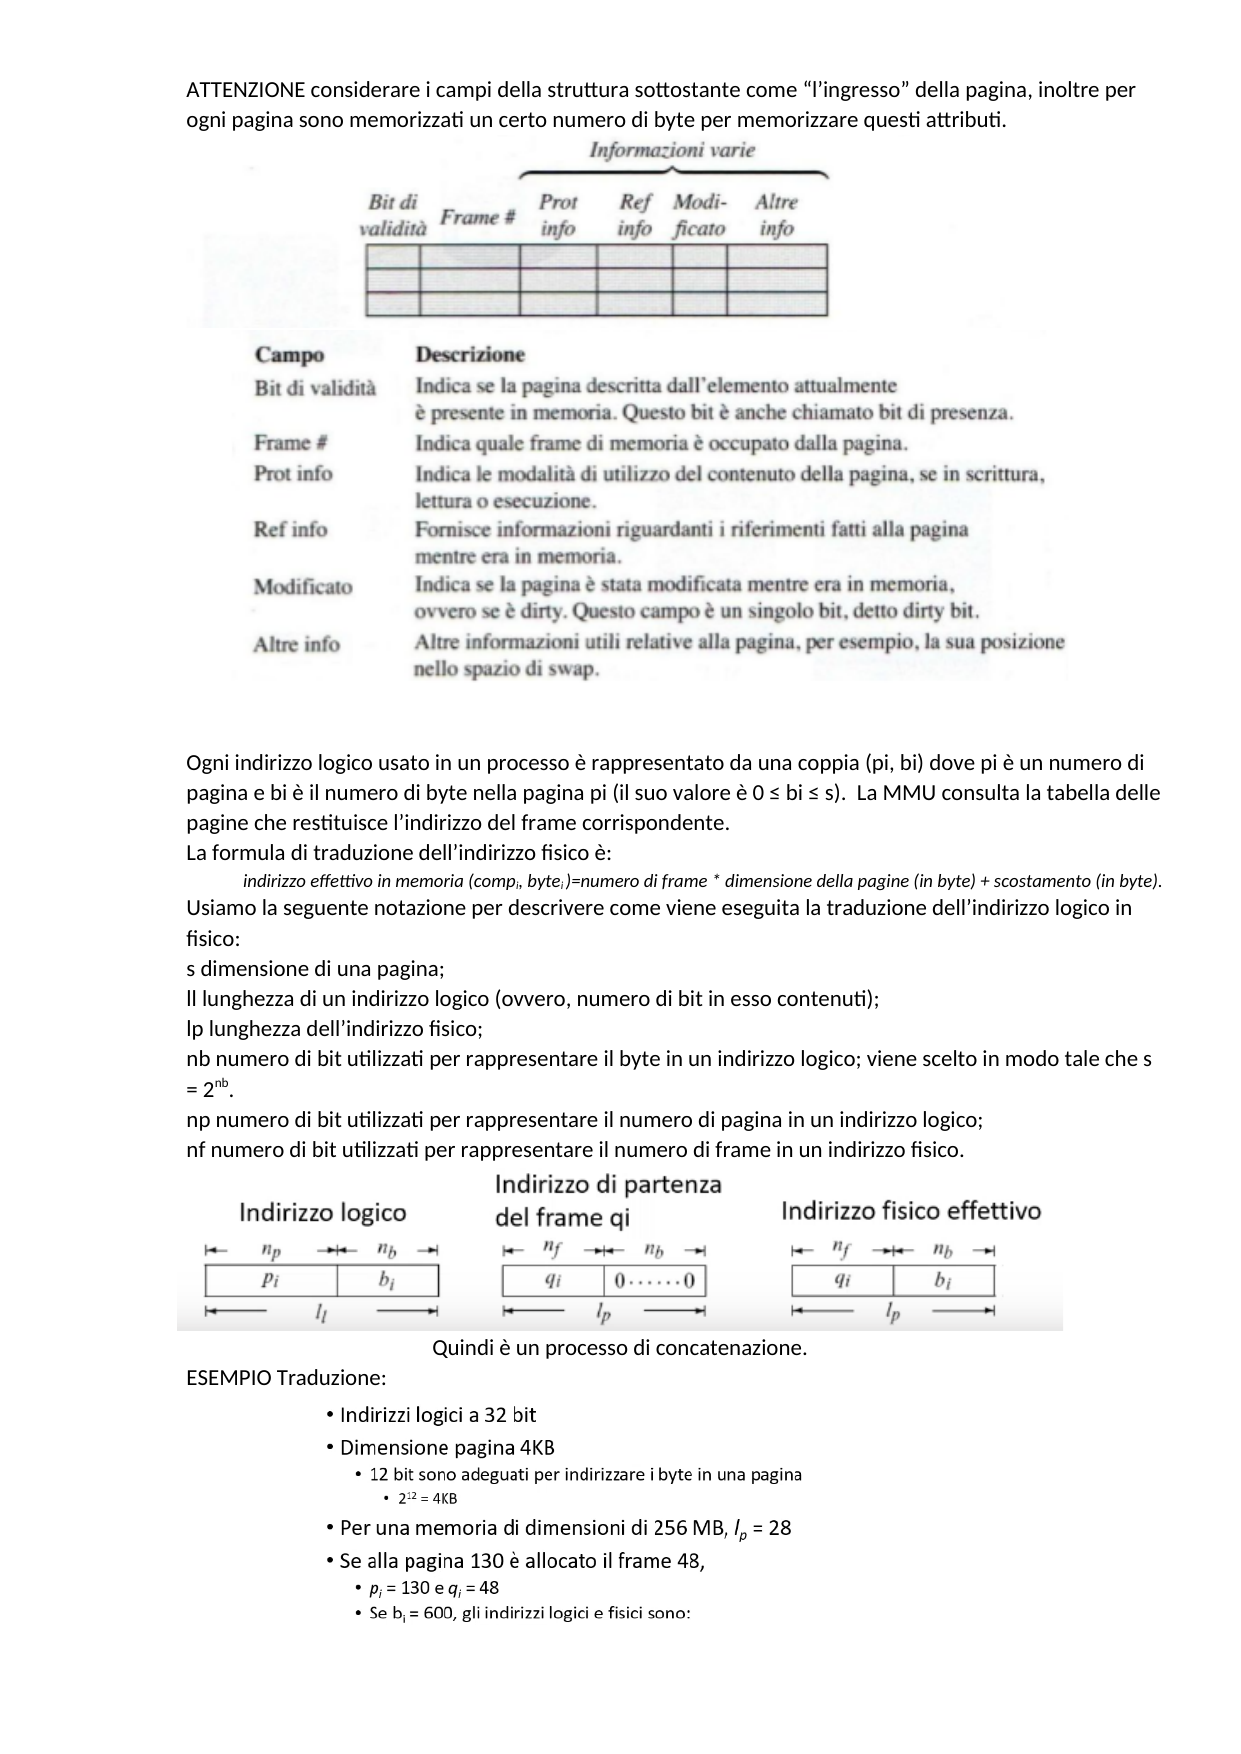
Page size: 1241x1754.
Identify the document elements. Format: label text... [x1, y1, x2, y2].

text Quindi è un processo di concatenazione. [75, 1333, 1165, 1361]
text indirizzo effettivo in memoria (compi, bytei )=numero di frame * dimensione della pagine (in byte) + scostamento (in byte). [75, 869, 1165, 892]
list ESEMPIO Traduzione: [186, 1363, 1165, 1391]
text ll lunghezza di un indirizzo logico (ovvero, numero di bit in esso contenuti); [186, 984, 1165, 1012]
list La formula di traduzione dell’indirizzo fisico è: [186, 838, 1165, 867]
text nf numero di bit utilizzati per rappresentare il numero di frame in un indirizzo fisico. [186, 1135, 1165, 1163]
picture [163, 330, 1121, 686]
picture [118, 135, 1076, 328]
list Ogni indirizzo logico usato in un processo è rappresentato da una coppia (pi, bi) dove pi è un numero di pagina e bi è il numero di byte nella pagina pi (il suo valore è 0 ≤ bi ≤ s). La MMU consulta la tabella delle pagine che restituisce l’indirizzo del frame corrispondente. [186, 748, 1165, 836]
list ATTENZIONE considerare i campi della struttura sottostante come “l’ingresso” della pagina, inoltre per ogni pagina sono memorizzati un certo numero di byte per memorizzare questi attributi. [186, 75, 1165, 133]
text np numero di bit utilizzati per rappresentare il numero di pagina in un indirizzo logico; [186, 1105, 1165, 1133]
picture [177, 1165, 1064, 1331]
text nb numero di bit utilizzati per rappresentare il byte in un indirizzo logico; viene scelto in modo tale che s = 2nb. [186, 1044, 1165, 1103]
text s dimensione di una pagina; [186, 954, 1165, 982]
list Usiamo la seguente notazione per descrivere come viene eseguita la traduzione dell’indirizzo logico in fisico: [186, 893, 1165, 952]
picture [269, 1393, 971, 1629]
text lp lunghezza dell’indirizzo fisico; [186, 1014, 1165, 1042]
